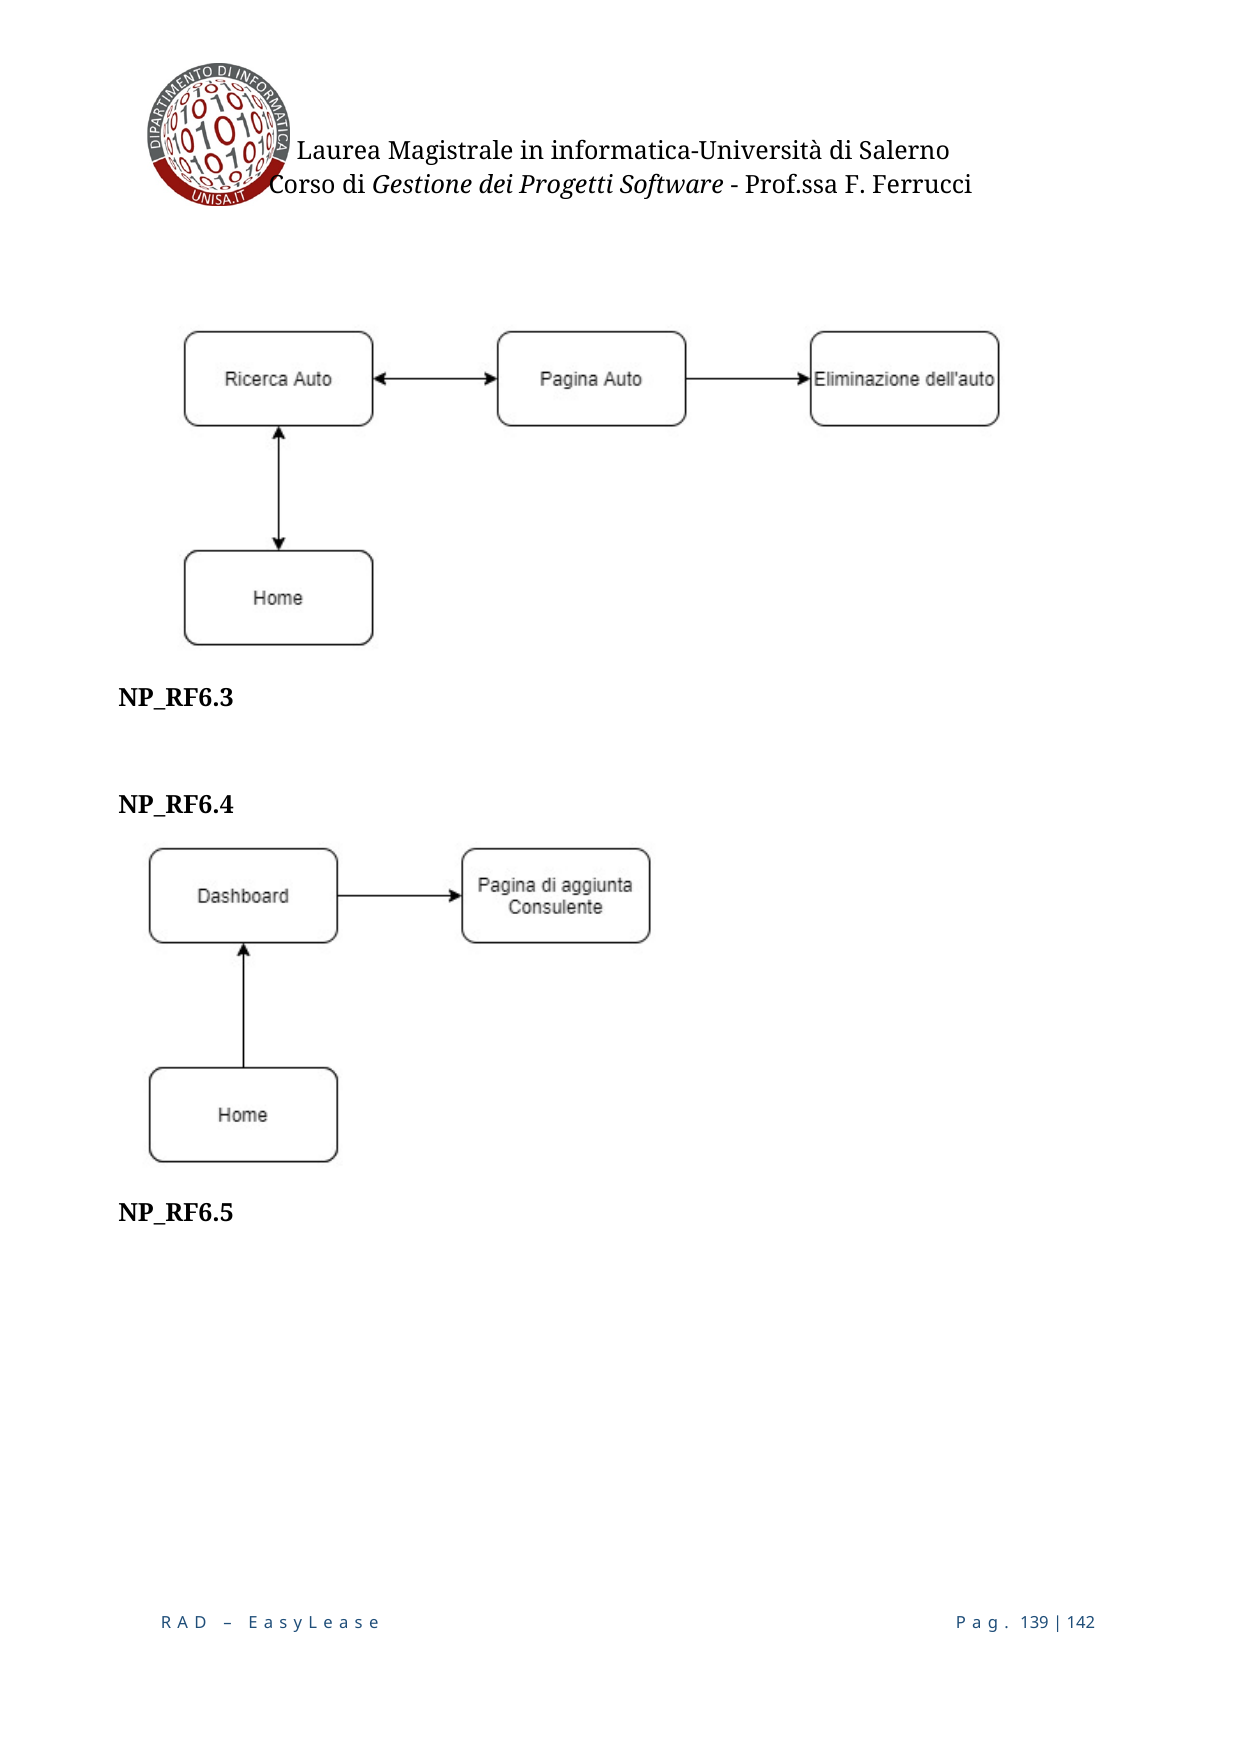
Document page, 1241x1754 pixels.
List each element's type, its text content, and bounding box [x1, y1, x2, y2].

picture [118, 839, 682, 1177]
text NP_RF6.4 [118, 786, 1122, 820]
text NP_RF6.5 [118, 1195, 1122, 1229]
picture [153, 300, 1030, 677]
picture [147, 63, 290, 206]
